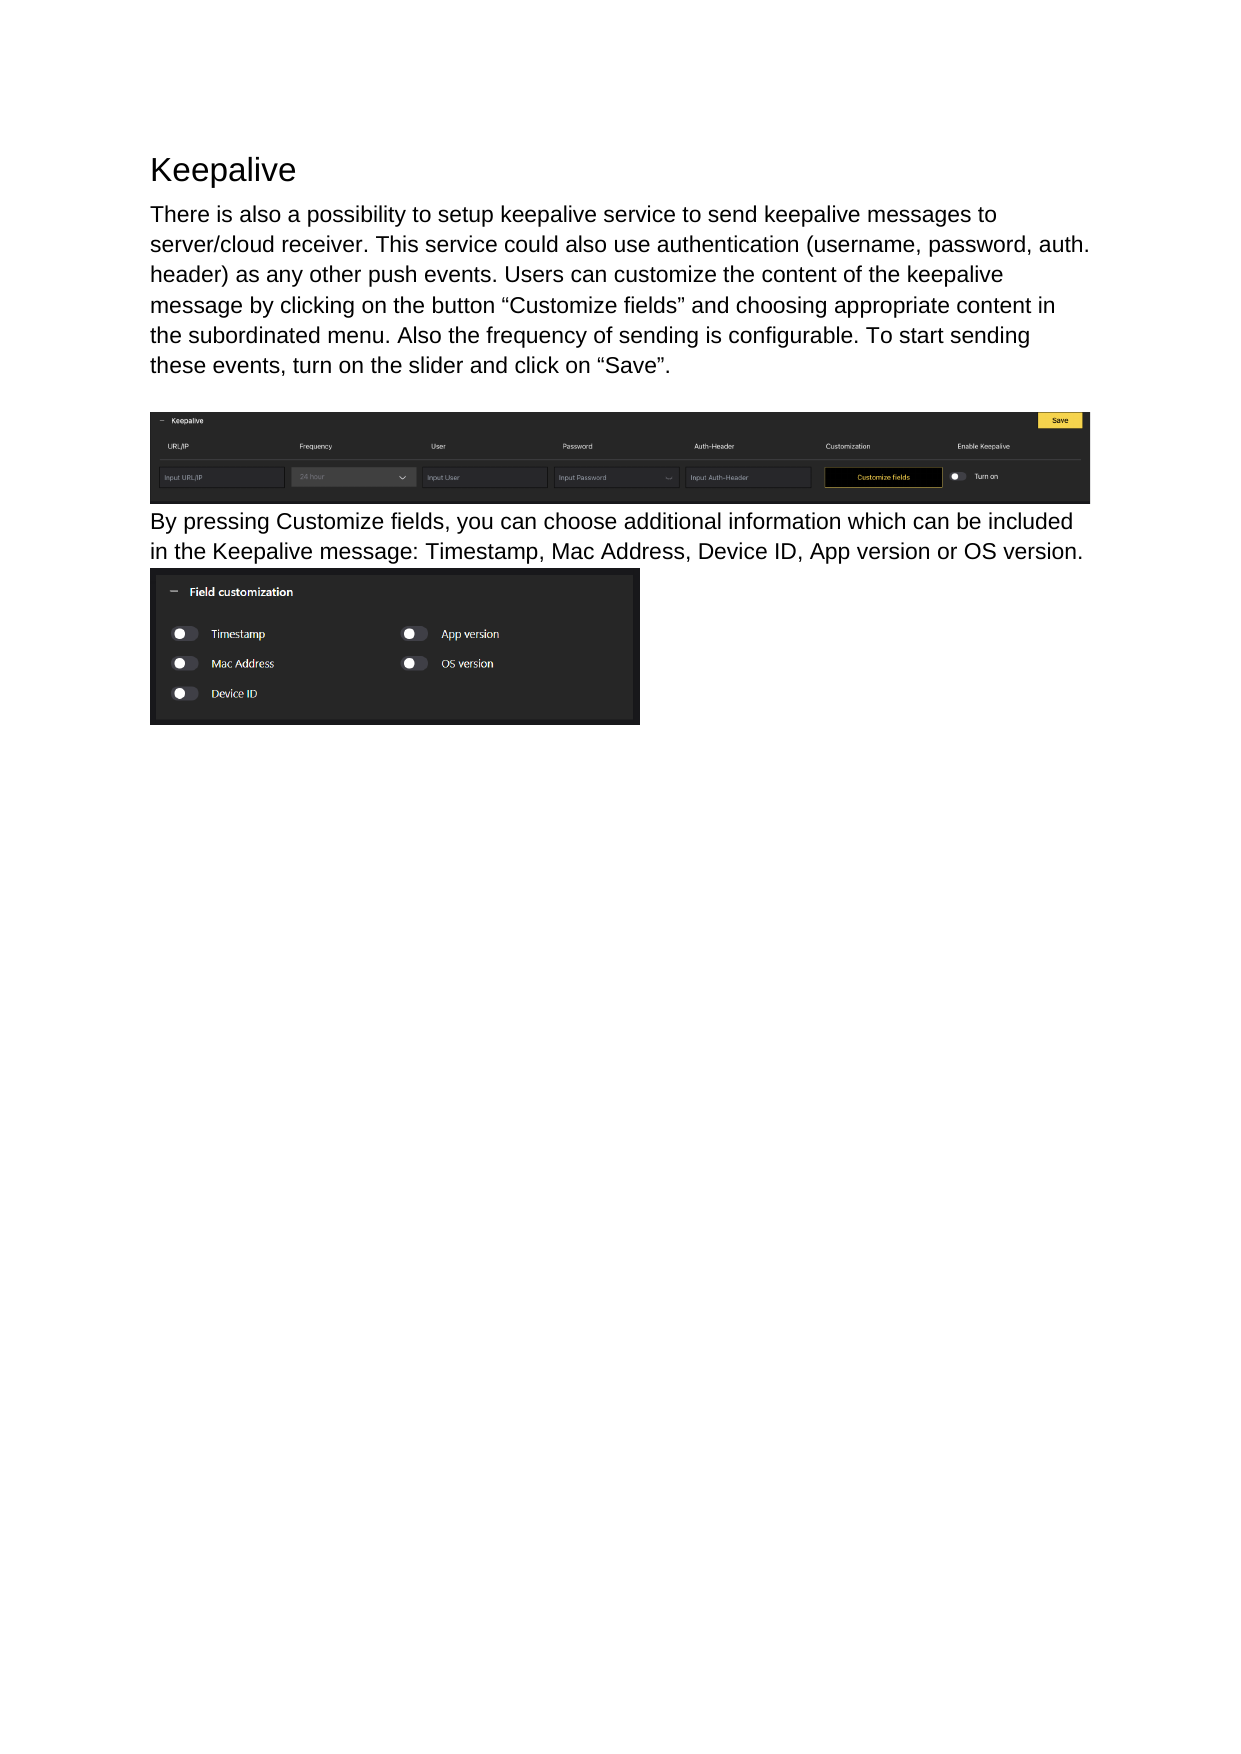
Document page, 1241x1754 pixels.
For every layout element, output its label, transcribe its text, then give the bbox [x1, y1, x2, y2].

subtitle Keepalive [150, 150, 1090, 188]
text By pressing Customize fields, you can choose additional information which can be included in the Keepalive message: Timestamp, Mac Address, Device ID, App version or OS version. [150, 508, 1090, 564]
picture [150, 412, 1091, 504]
picture [150, 568, 640, 725]
text There is also a possibility to setup keepalive service to send keepalive messages to server/cloud receiver. This service could also use authentication (username, password, auth. header) as any other push events. Users can customize the content of the keepalive message by clicking on the button “Customize fields” and choosing appropriate content in the subordinated menu. Also the frequency of sending is configurable. To start sending these events, turn on the slider and click on “Save”. [150, 201, 1090, 378]
